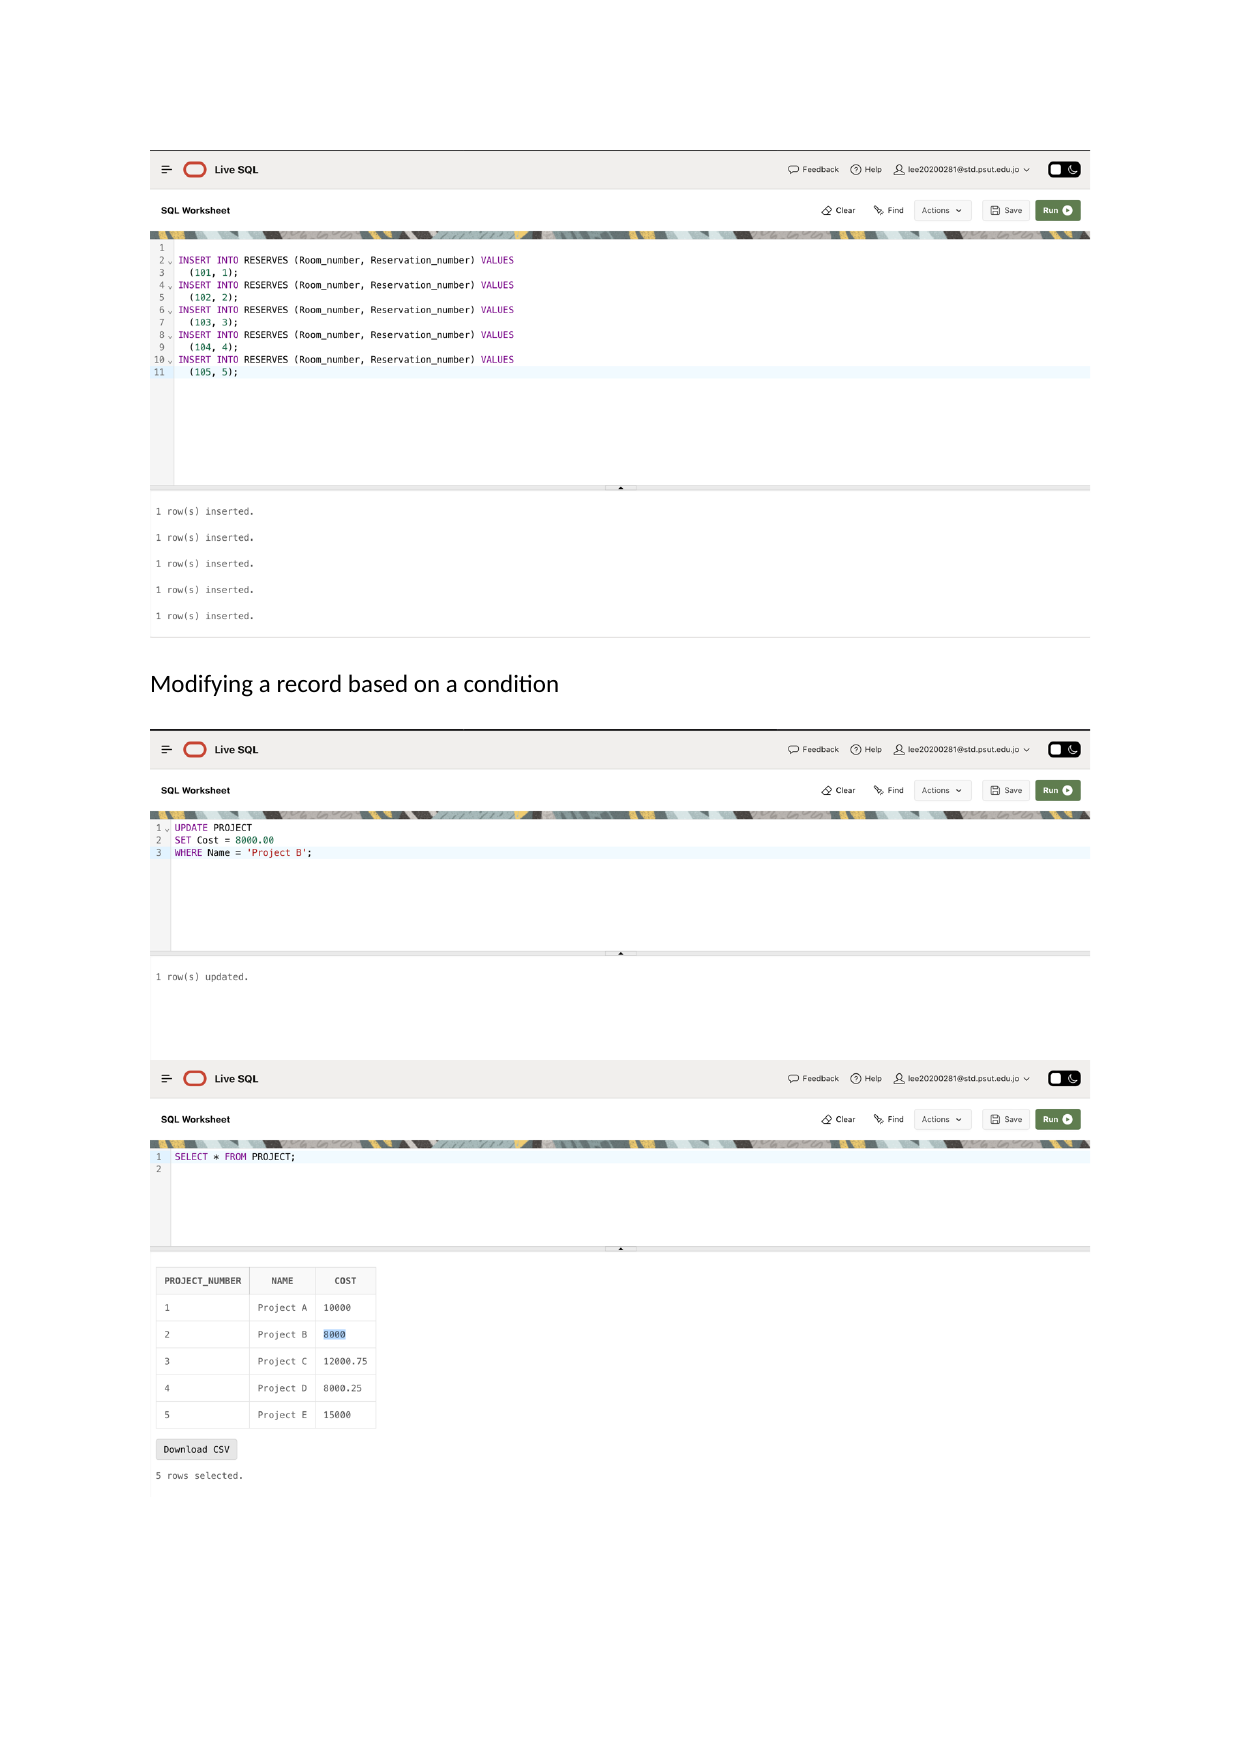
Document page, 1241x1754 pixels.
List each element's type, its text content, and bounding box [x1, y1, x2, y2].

picture [150, 729, 1091, 1497]
picture [150, 150, 1091, 638]
text Modifying a record based on a condition [150, 668, 1090, 699]
